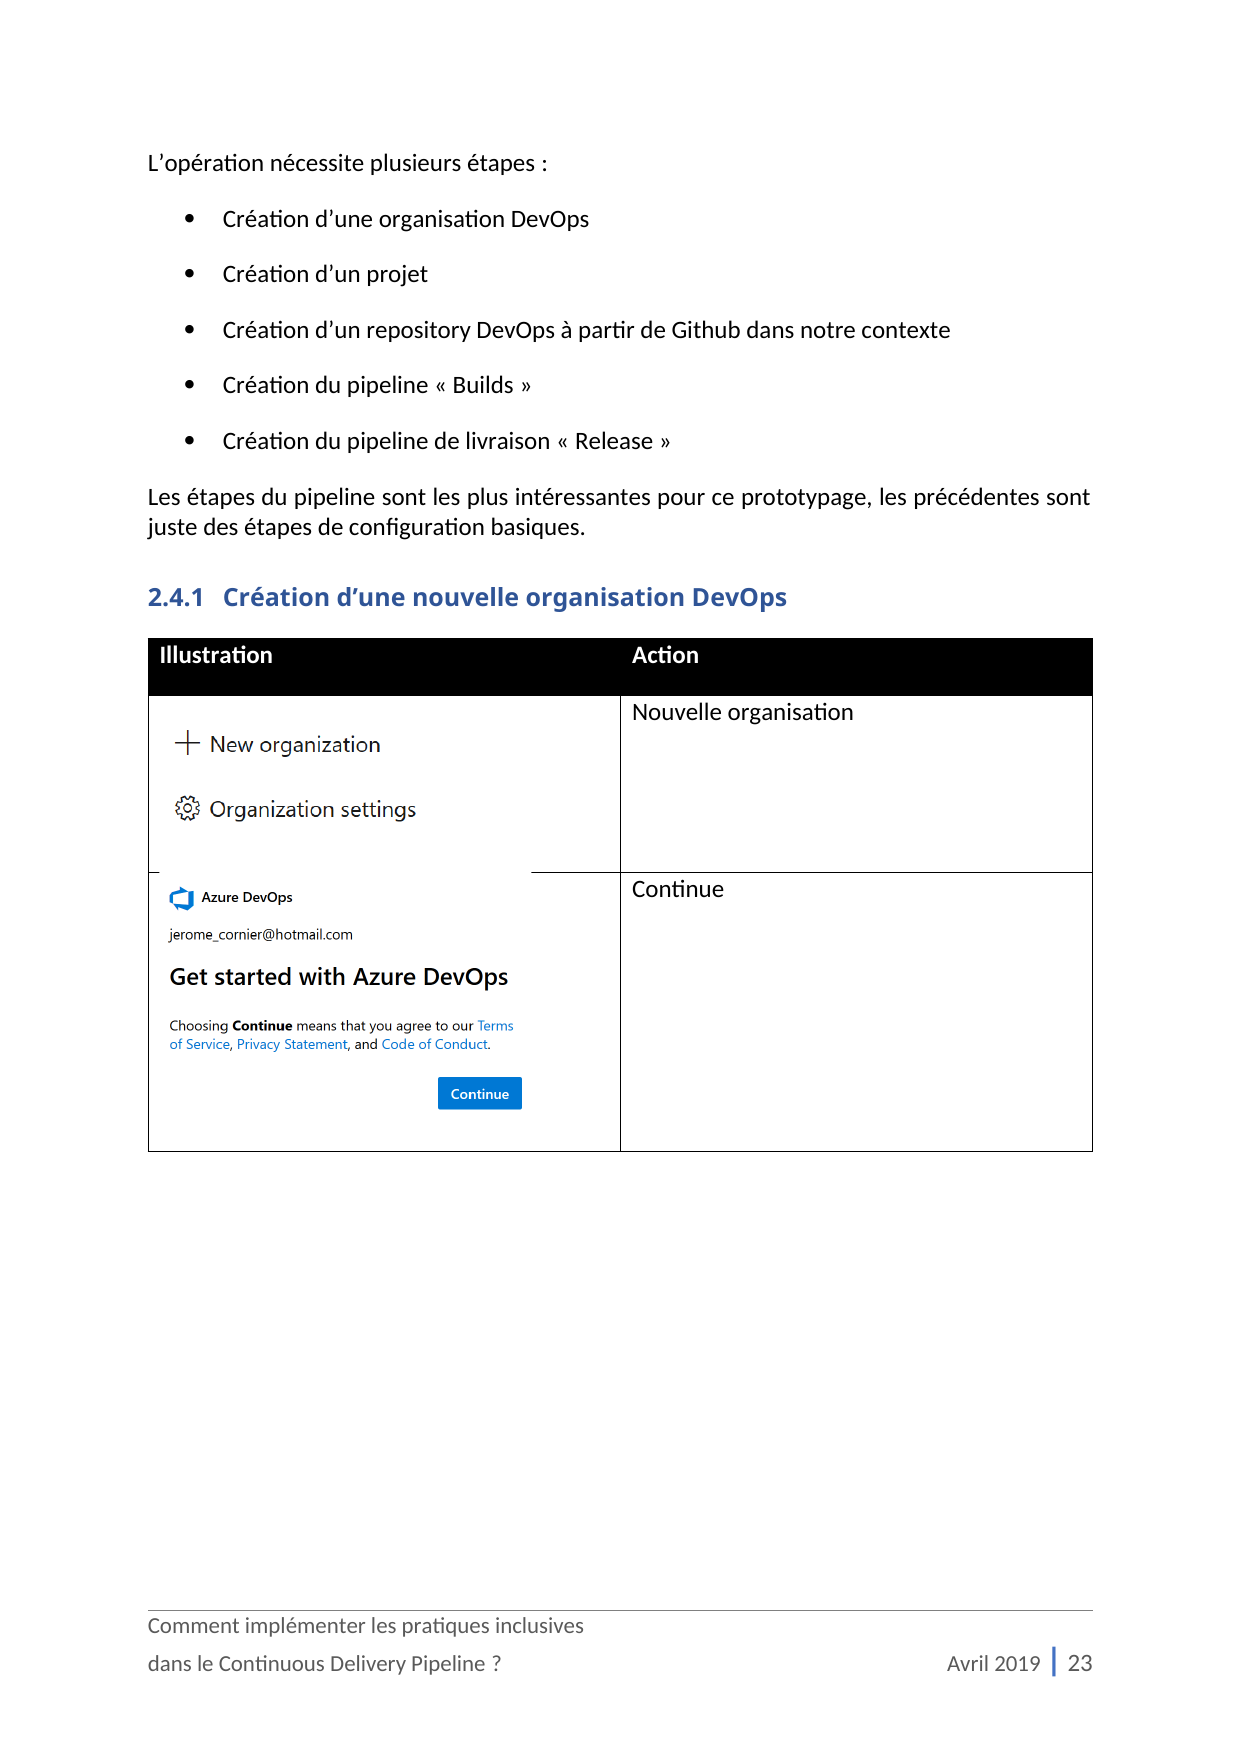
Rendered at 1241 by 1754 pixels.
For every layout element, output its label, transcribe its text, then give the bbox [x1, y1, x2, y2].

picture [159, 872, 532, 1126]
list Création d’un projet [185, 259, 1093, 289]
table_header Illustration [149, 639, 620, 695]
list Création du pipeline « Builds » [185, 370, 1093, 400]
table_cell Nouvelle organisation [621, 696, 1092, 872]
table_cell [149, 696, 620, 872]
table_cell Continue [621, 873, 1092, 1151]
list Création du pipeline de livraison « Release » [185, 425, 1093, 456]
subtitle Création d’une nouvelle organisation DevOps [148, 579, 1093, 613]
text L’opération nécessite plusieurs étapes : [148, 148, 1093, 178]
text Les étapes du pipeline sont les plus intéressantes pour ce prototypage, les précédentes sont juste des étapes de configuration basiques. [148, 481, 1093, 542]
table_cell [149, 873, 620, 1151]
picture [159, 696, 460, 847]
list Création d’une organisation DevOps [185, 203, 1093, 234]
list Création d’un repository DevOps à partir de Github dans notre contexte [185, 314, 1093, 345]
table_header Action [621, 639, 1092, 695]
